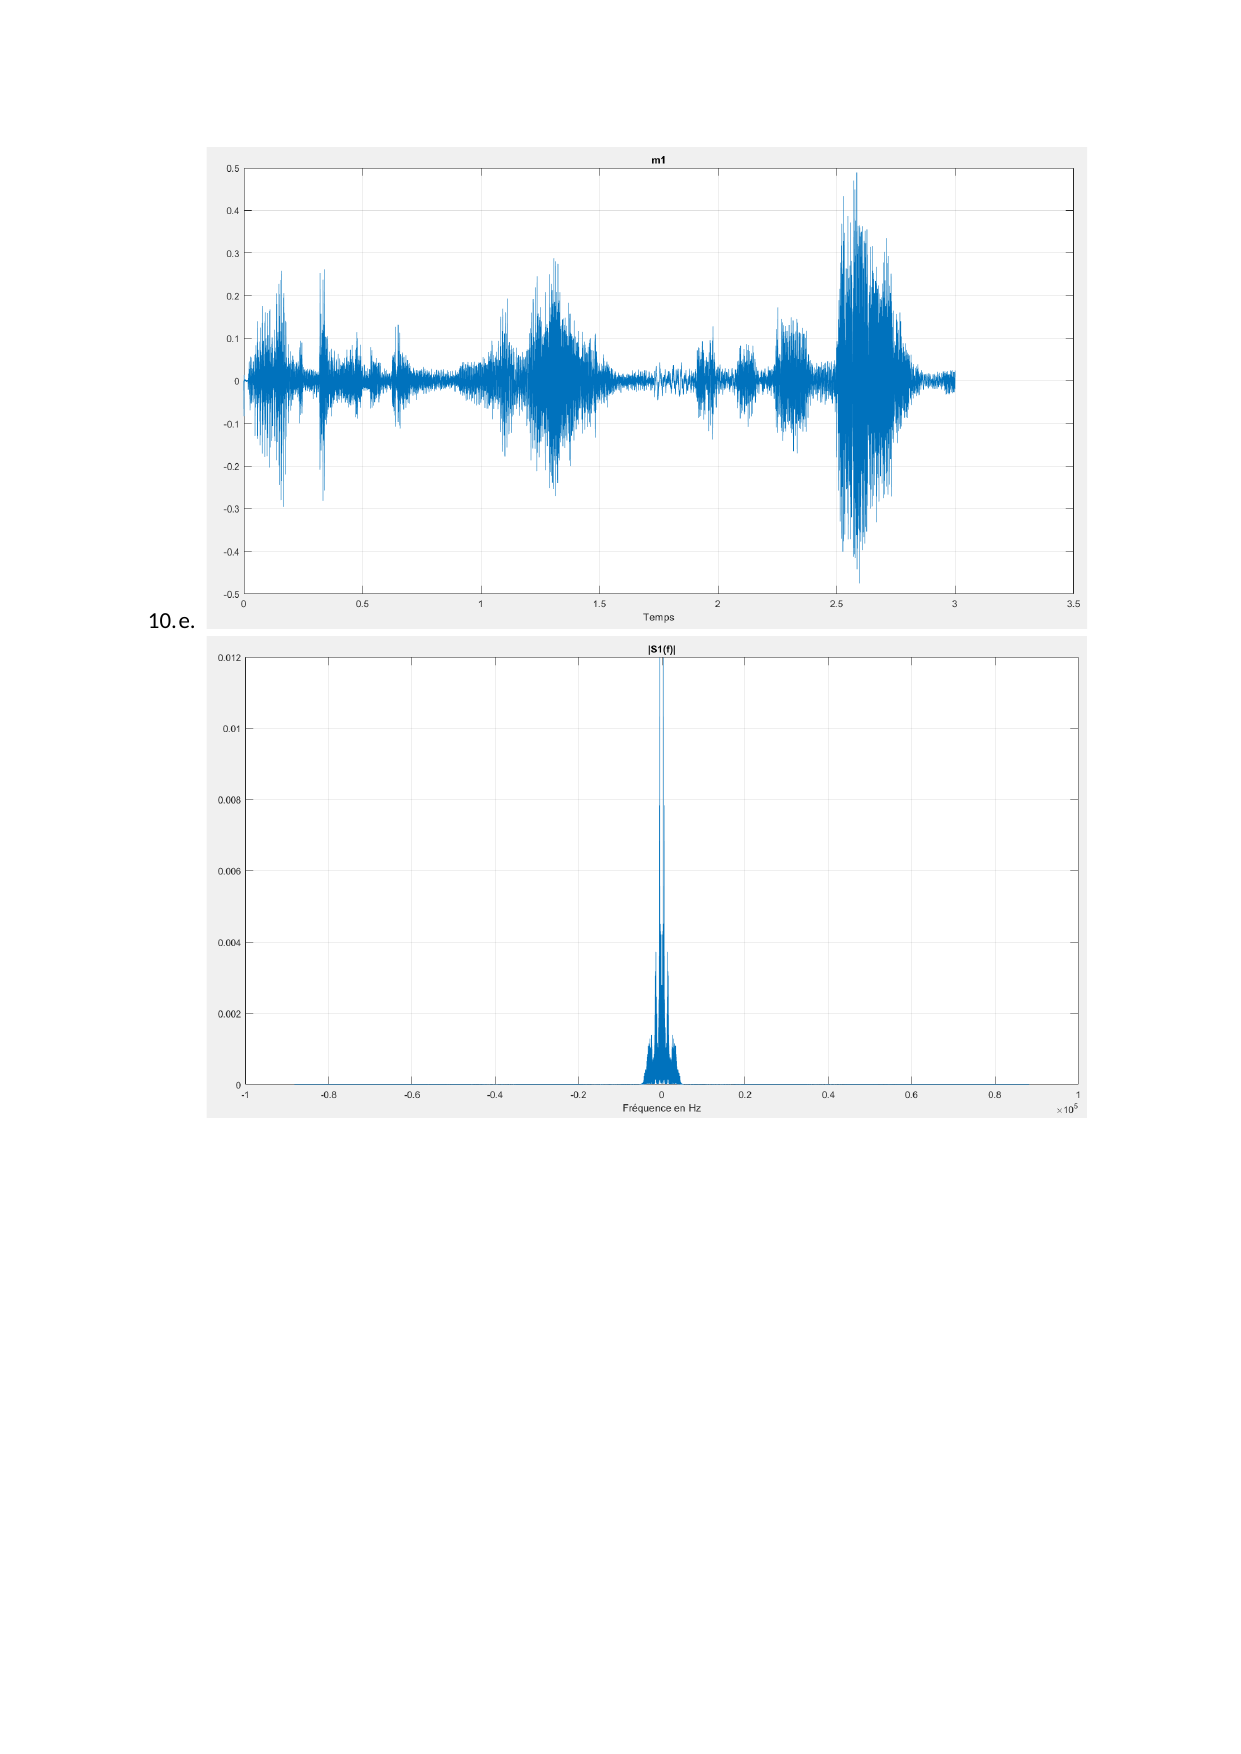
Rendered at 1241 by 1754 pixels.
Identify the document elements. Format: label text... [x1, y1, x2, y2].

picture [206, 636, 1087, 1118]
picture [206, 147, 1088, 629]
